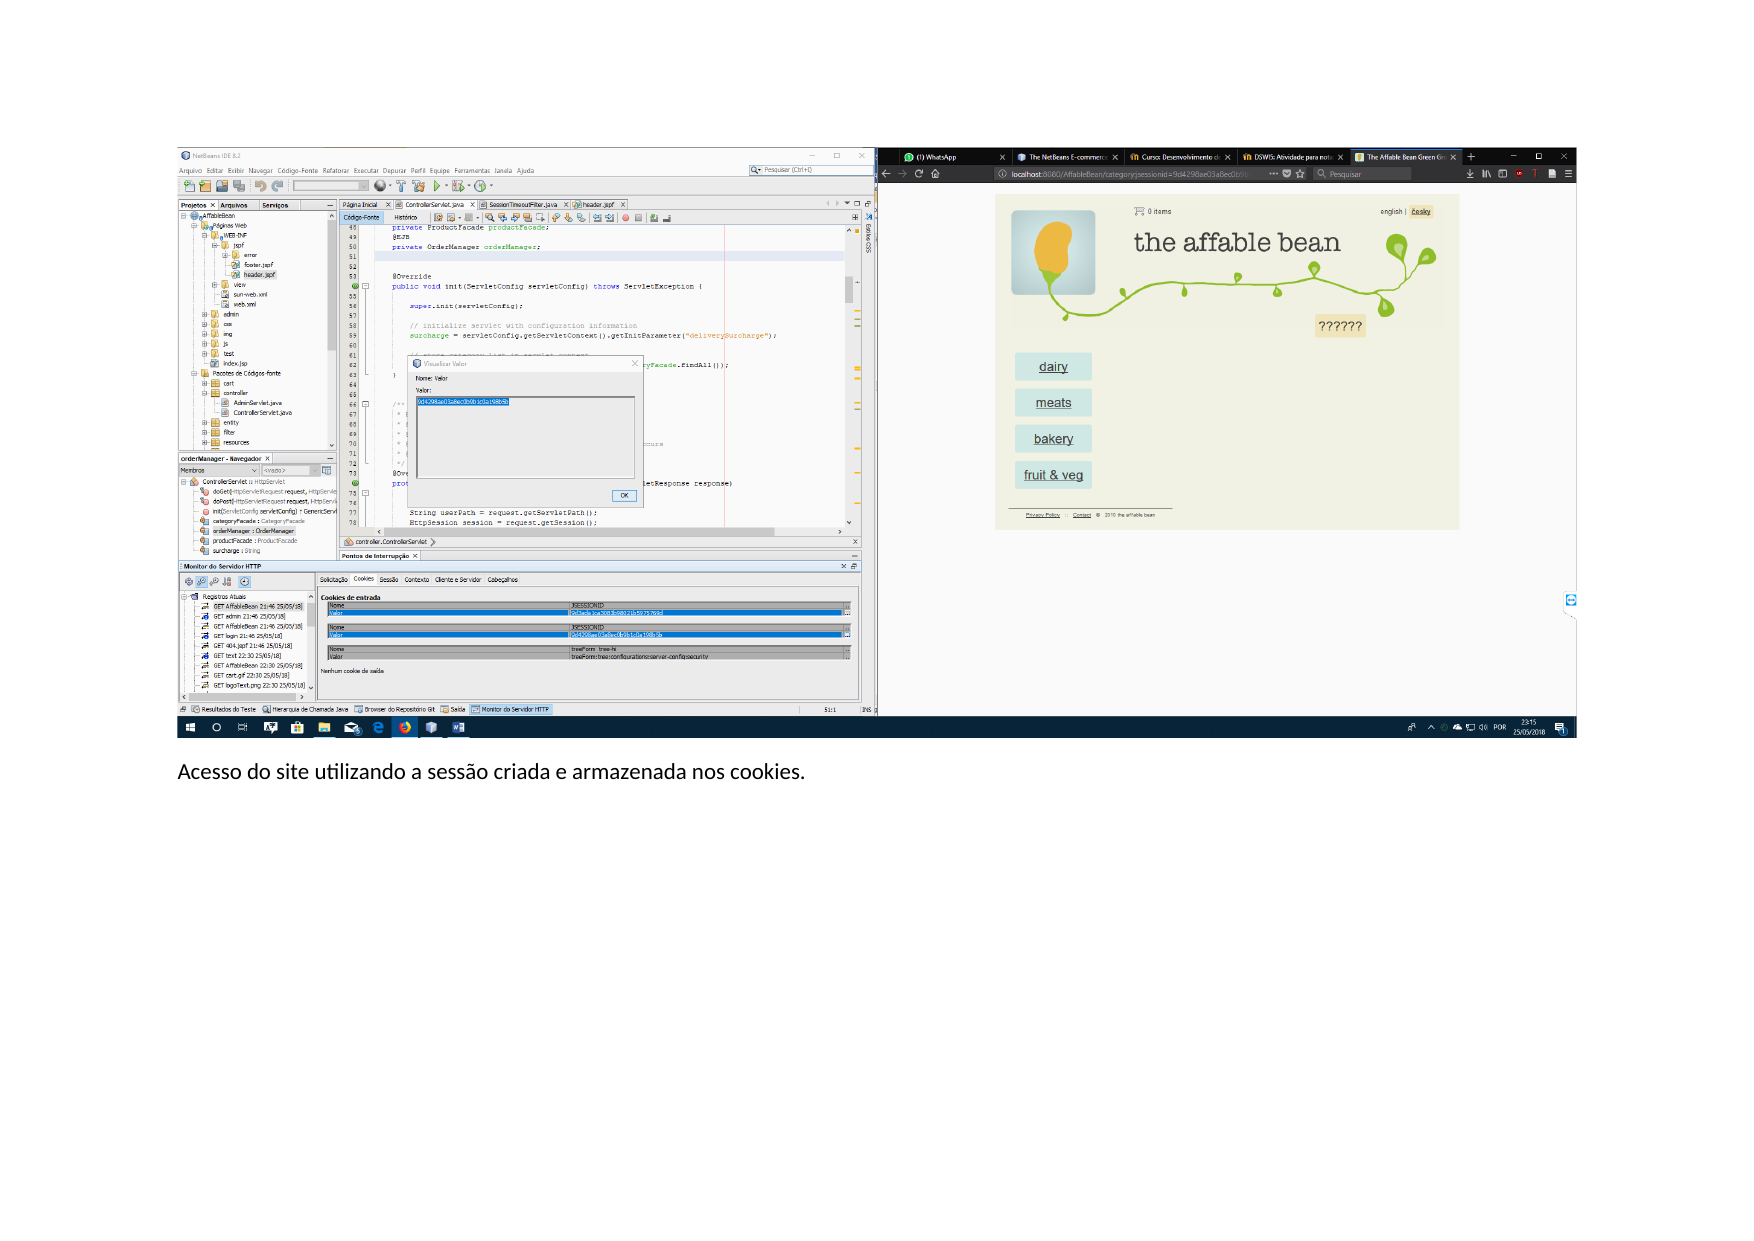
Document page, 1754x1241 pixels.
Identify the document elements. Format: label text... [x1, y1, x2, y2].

picture [177, 147, 1577, 738]
text Acesso do site utilizando a sessão criada e armazenada nos cookies. [177, 757, 1577, 785]
